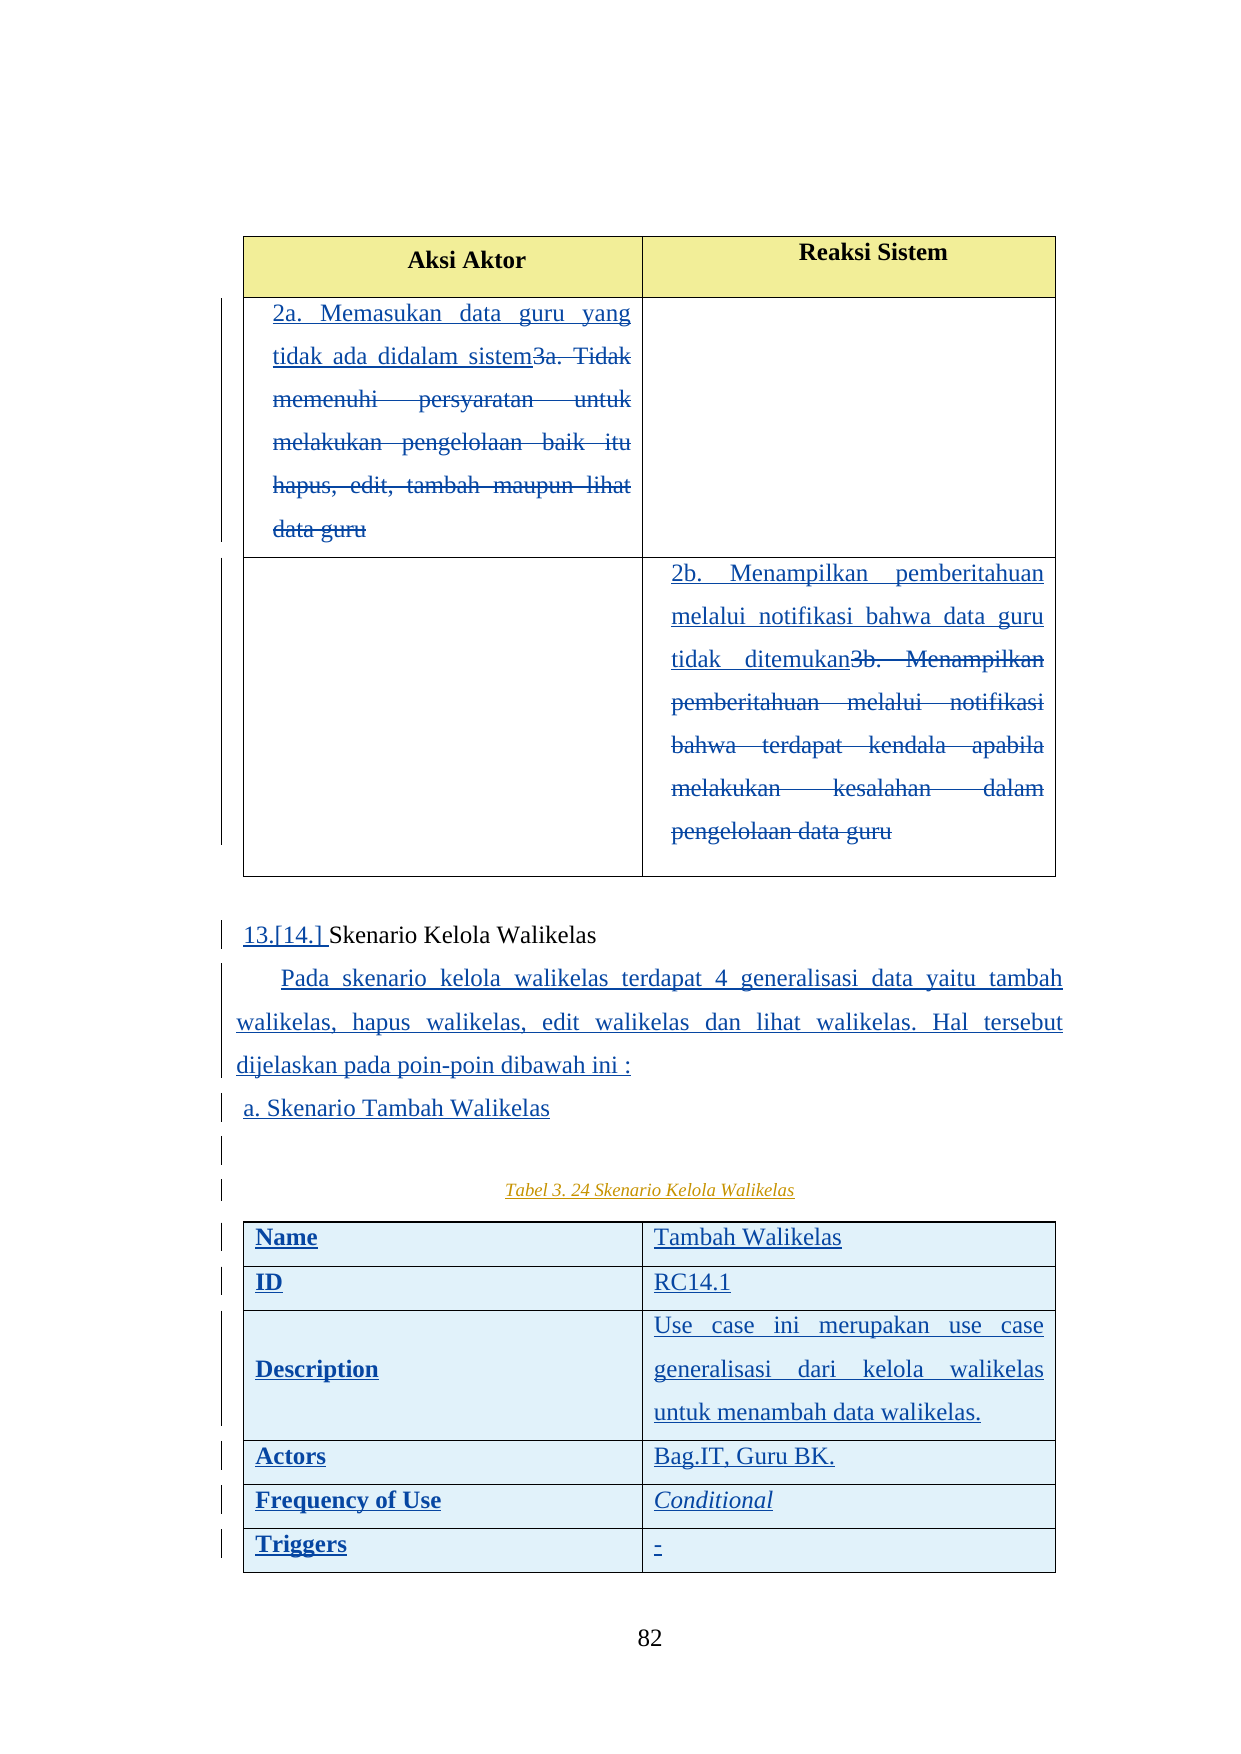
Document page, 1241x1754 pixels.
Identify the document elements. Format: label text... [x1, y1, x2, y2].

table_cell [643, 558, 1055, 876]
table_cell [643, 298, 1055, 557]
table_cell [244, 558, 642, 876]
table_cell [244, 298, 642, 557]
table_cell Reaksi Sistem [643, 237, 1055, 297]
table_cell Aksi Aktor [244, 237, 642, 297]
list Skenario Kelola Walikelas [243, 920, 1063, 949]
